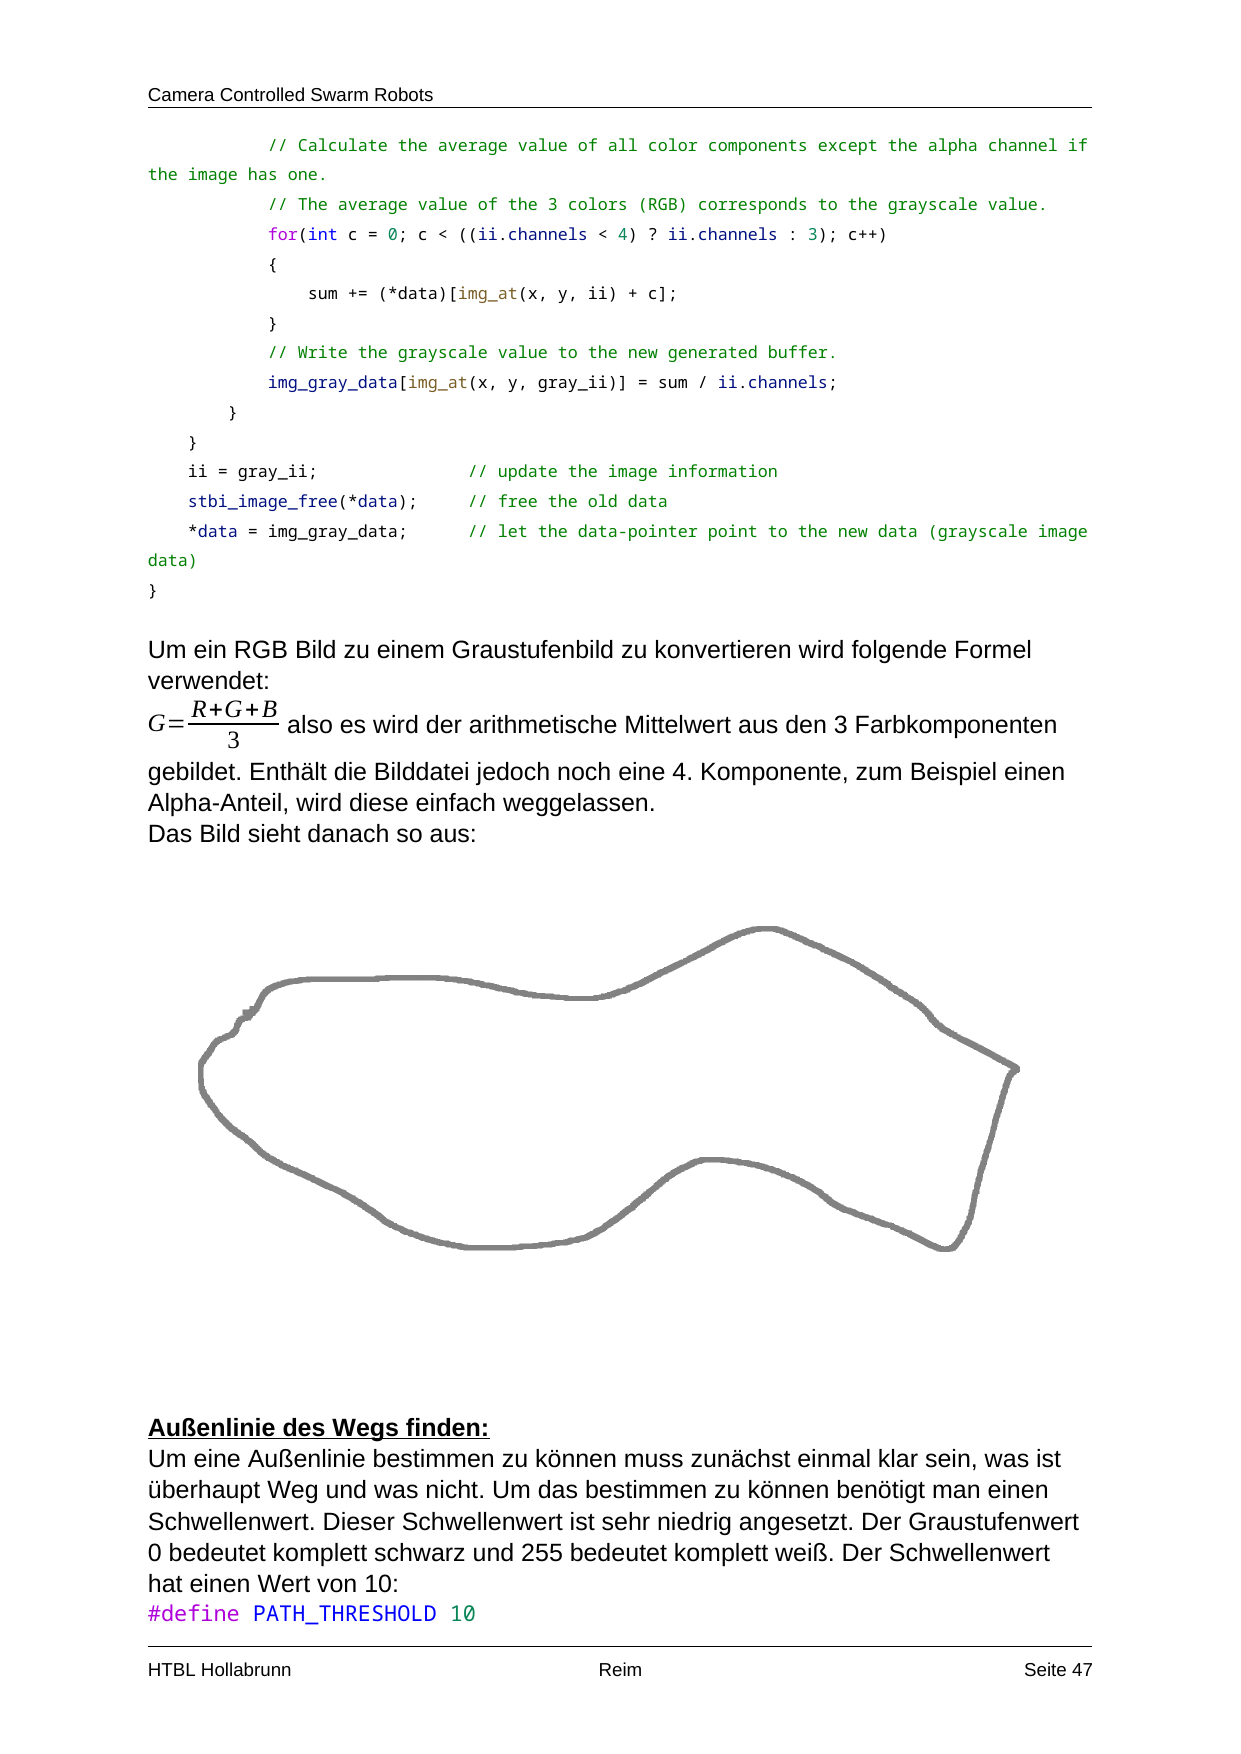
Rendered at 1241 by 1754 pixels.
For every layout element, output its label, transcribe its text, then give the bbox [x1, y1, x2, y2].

text img_gray_data[img_at(x, y, gray_ii)] = sum / ii.channels; [148, 364, 1092, 393]
text also es wird der arithmetische Mittelwert aus den 3 Farbkomponenten gebildet. Enthält die Bilddatei jedoch noch eine 4. Komponente, zum Beispiel einen Alpha-Anteil, wird diese einfach weggelassen. Das Bild sieht danach so aus: [148, 695, 1092, 847]
text } [148, 423, 1092, 453]
text sum += (*data)[img_at(x, y, ii) + c]; [148, 275, 1092, 304]
text Außenlinie des Wegs finden: [148, 1411, 1092, 1442]
text // Calculate the average value of all color components except the alpha channel if the image has one. [148, 126, 1092, 186]
text ii = gray_ii; // update the image information [148, 453, 1092, 483]
text // Write the grayscale value to the new generated buffer. [148, 334, 1092, 364]
text Um ein RGB Bild zu einem Graustufenbild zu konvertieren wird folgende Formel verwendet: [148, 633, 1092, 695]
text #define PATH_THRESHOLD 10 [148, 1598, 1092, 1628]
text } [148, 304, 1092, 334]
text for(int c = 0; c < ((ii.channels < 4) ? ii.channels : 3); c++) [148, 215, 1092, 245]
text Um eine Außenlinie bestimmen zu können muss zunächst einmal klar sein, was ist überhaupt Weg und was nicht. Um das bestimmen zu können benötigt man einen Schwellenwert. Dieser Schwellenwert ist sehr niedrig angesetzt. Der Graustufenwert 0 bedeutet komplett schwarz und 255 bedeutet komplett weiß. Der Schwellenwert hat einen Wert von 10: [148, 1442, 1092, 1598]
text // The average value of the 3 colors (RGB) corresponds to the grayscale value. [148, 186, 1092, 215]
picture [147, 847, 1093, 1380]
text } [148, 572, 1092, 601]
text } [148, 393, 1092, 423]
text stbi_image_free(*data); // free the old data [148, 483, 1092, 512]
text { [148, 245, 1092, 275]
text *data = img_gray_data; // let the data-pointer point to the new data (grayscale image data) [148, 512, 1092, 572]
